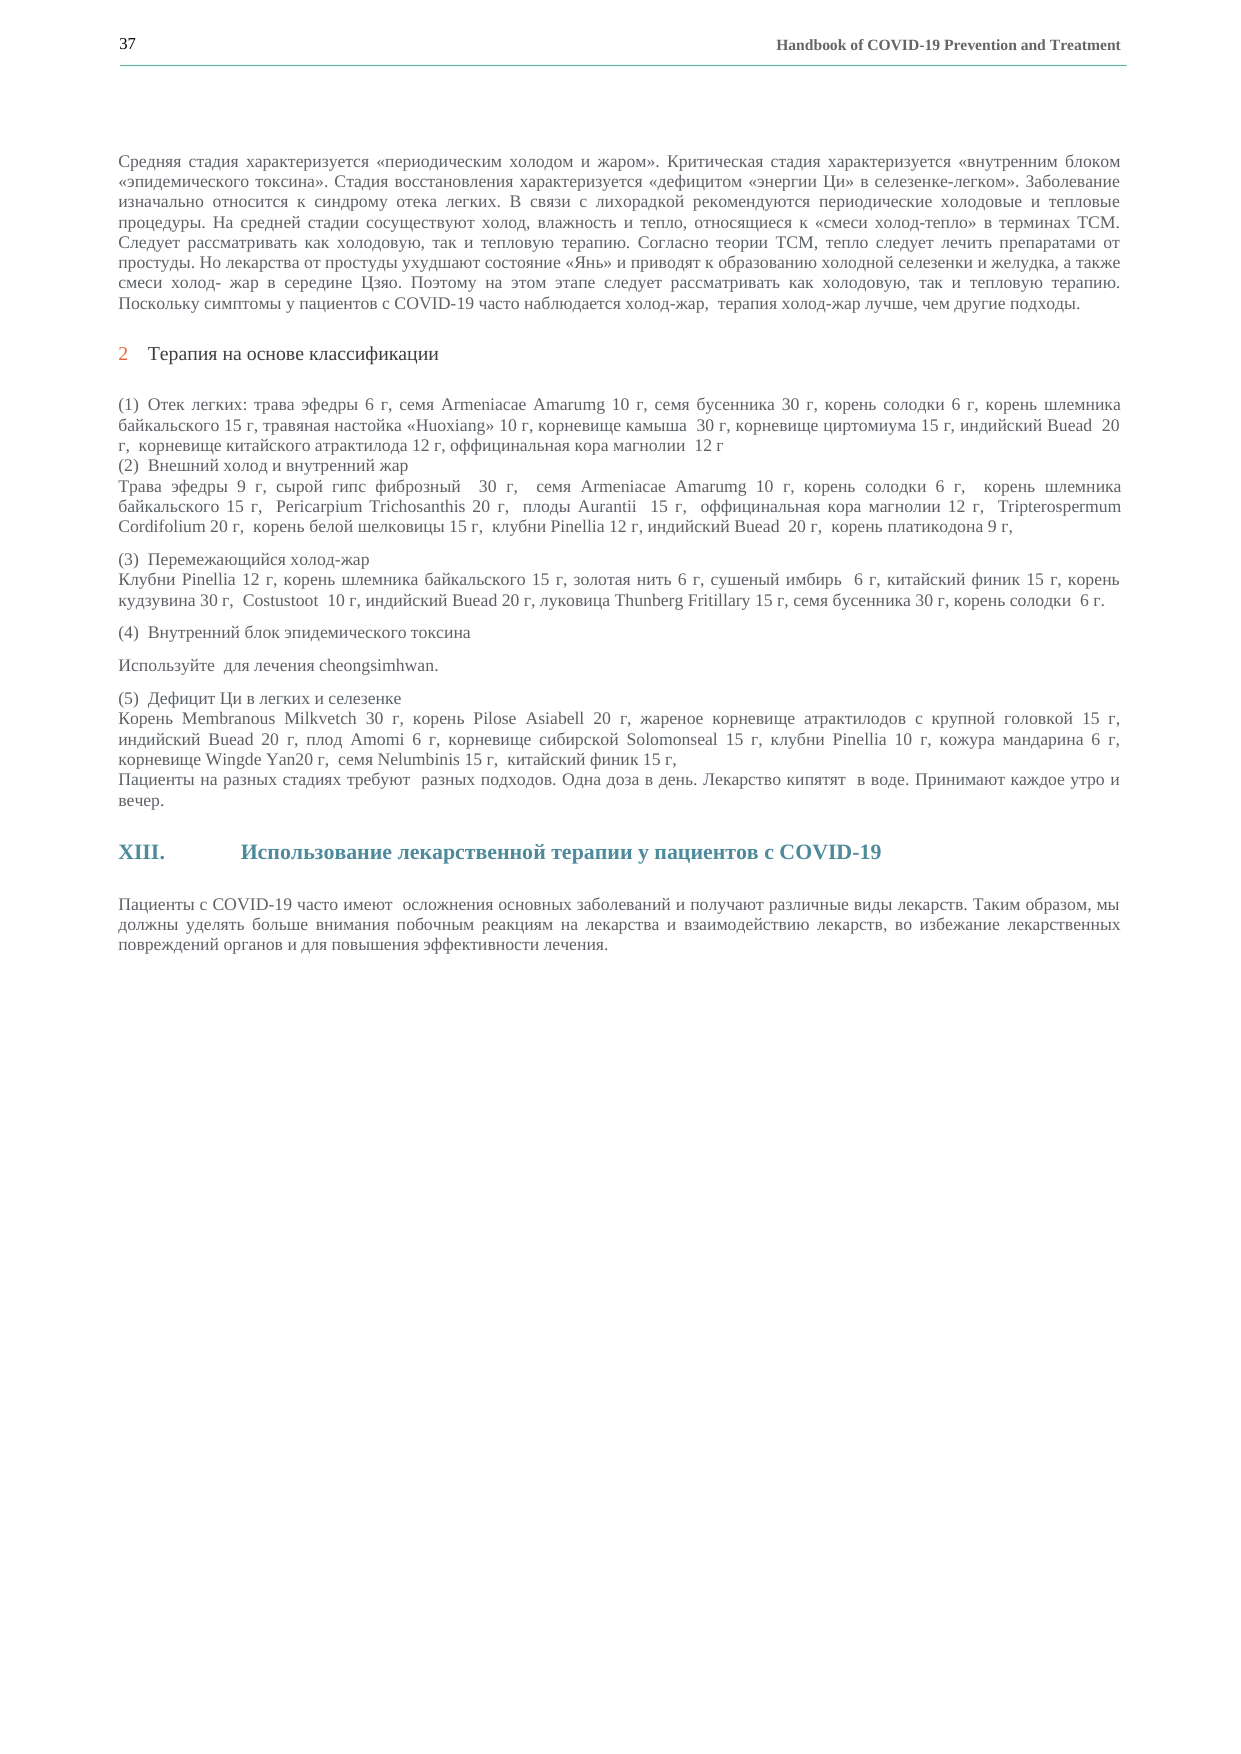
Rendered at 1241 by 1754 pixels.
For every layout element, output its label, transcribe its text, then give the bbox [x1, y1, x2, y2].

list Внешний холод и внутренний жар [118, 455, 1122, 475]
text 2 Терапия на основе классификации [118, 342, 1122, 365]
list Отек легких: трава эфедры 6 г, семя Armeniacae Amarumg 10 г, семя бусенника 30 г, корень солодки 6 г, корень шлемника байкальского 15 г, травяная настойка «Huoxiang» 10 г, корневище камыша 30 г, корневище циртомиума 15 г, индийский Buead 20 г, корневище китайского атрактилода 12 г, оффицинальная кора магнолии 12 г [118, 394, 1122, 455]
list Внутренний блок эпидемического токсина [118, 622, 1122, 643]
text Пациенты с COVID-19 часто имеют осложнения основных заболеваний и получают различные виды лекарств. Таким образом, мы должны уделять больше внимания побочным реакциям на лекарства и взаимодействию лекарств, во избежание лекарственных повреждений органов и для повышения эффективности лечения. [118, 893, 1122, 954]
text Клубни Pinellia 12 г, корень шлемника байкальского 15 г, золотая нить 6 г, сушеный имбирь 6 г, китайский финик 15 г, корень кудзувина 30 г, Costustoot 10 г, индийский Buead 20 г, луковица Thunberg Fritillary 15 г, семя бусенника 30 г, корень солодки 6 г. [118, 569, 1122, 610]
text Трава эфедры 9 г, сырой гипс фиброзный 30 г, семя Armeniacae Amarumg 10 г, корень солодки 6 г, корень шлемника байкальского 15 г, Pericarpium Trichosanthis 20 г, плоды Aurantii 15 г, оффицинальная кора магнолии 12 г, Tripterospermum Cordifolium 20 г, корень белой шелковицы 15 г, клубни Pinellia 12 г, индийский Buead 20 г, корень платикодона 9 г, [118, 475, 1122, 536]
text Средняя стадия характеризуется «периодическим холодом и жаром». Критическая стадия характеризуется «внутренним блоком «эпидемического токсина». Стадия восстановления характеризуется «дефицитом «энергии Ци» в селезенке-легком». Заболевание изначально относится к синдрому отека легких. В связи с лихорадкой рекомендуются периодические холодовые и тепловые процедуры. На средней стадии сосуществуют холод, влажность и тепло, относящиеся к «смеси холод-тепло» в терминах TCM. Следует рассматривать как холодовую, так и тепловую терапию. Согласно теории ТСМ, тепло следует лечить препаратами от простуды. Но лекарства от простуды ухудшают состояние «Янь» и приводят к образованию холодной селезенки и желудка, а также смеси холод- жар в середине Цзяо. Поэтому на этом этапе следует рассматривать как холодовую, так и тепловую терапию. Поскольку симптомы у пациентов с COVID-19 часто наблюдается холод-жар, терапия холод-жар лучше, чем другие подходы. [118, 151, 1122, 313]
list Перемежающийся холод-жар [118, 549, 1122, 569]
text Корень Membranous Milkvetch 30 г, корень Pilose Asiabell 20 г, жареное корневище атрактилодов с крупной головкой 15 г, индийский Buead 20 г, плод Amomi 6 г, корневище сибирской Solomonseal 15 г, клубни Pinellia 10 г, кожура мандарина 6 г, корневище Wingde Yan20 г, семя Nelumbinis 15 г, китайский финик 15 г, [118, 708, 1122, 769]
picture [119, 53, 1127, 72]
text Пациенты на разных стадиях требуют разных подходов. Одна доза в день. Лекарство кипятят в воде. Принимают каждое утро и вечер. [118, 769, 1122, 810]
text Используйте для лечения cheongsimhwan. [118, 655, 1122, 675]
list Использование лекарственной терапии у пациентов с COVID-19 [118, 839, 1122, 864]
list Дефицит Ци в легких и селезенке [118, 688, 1122, 708]
